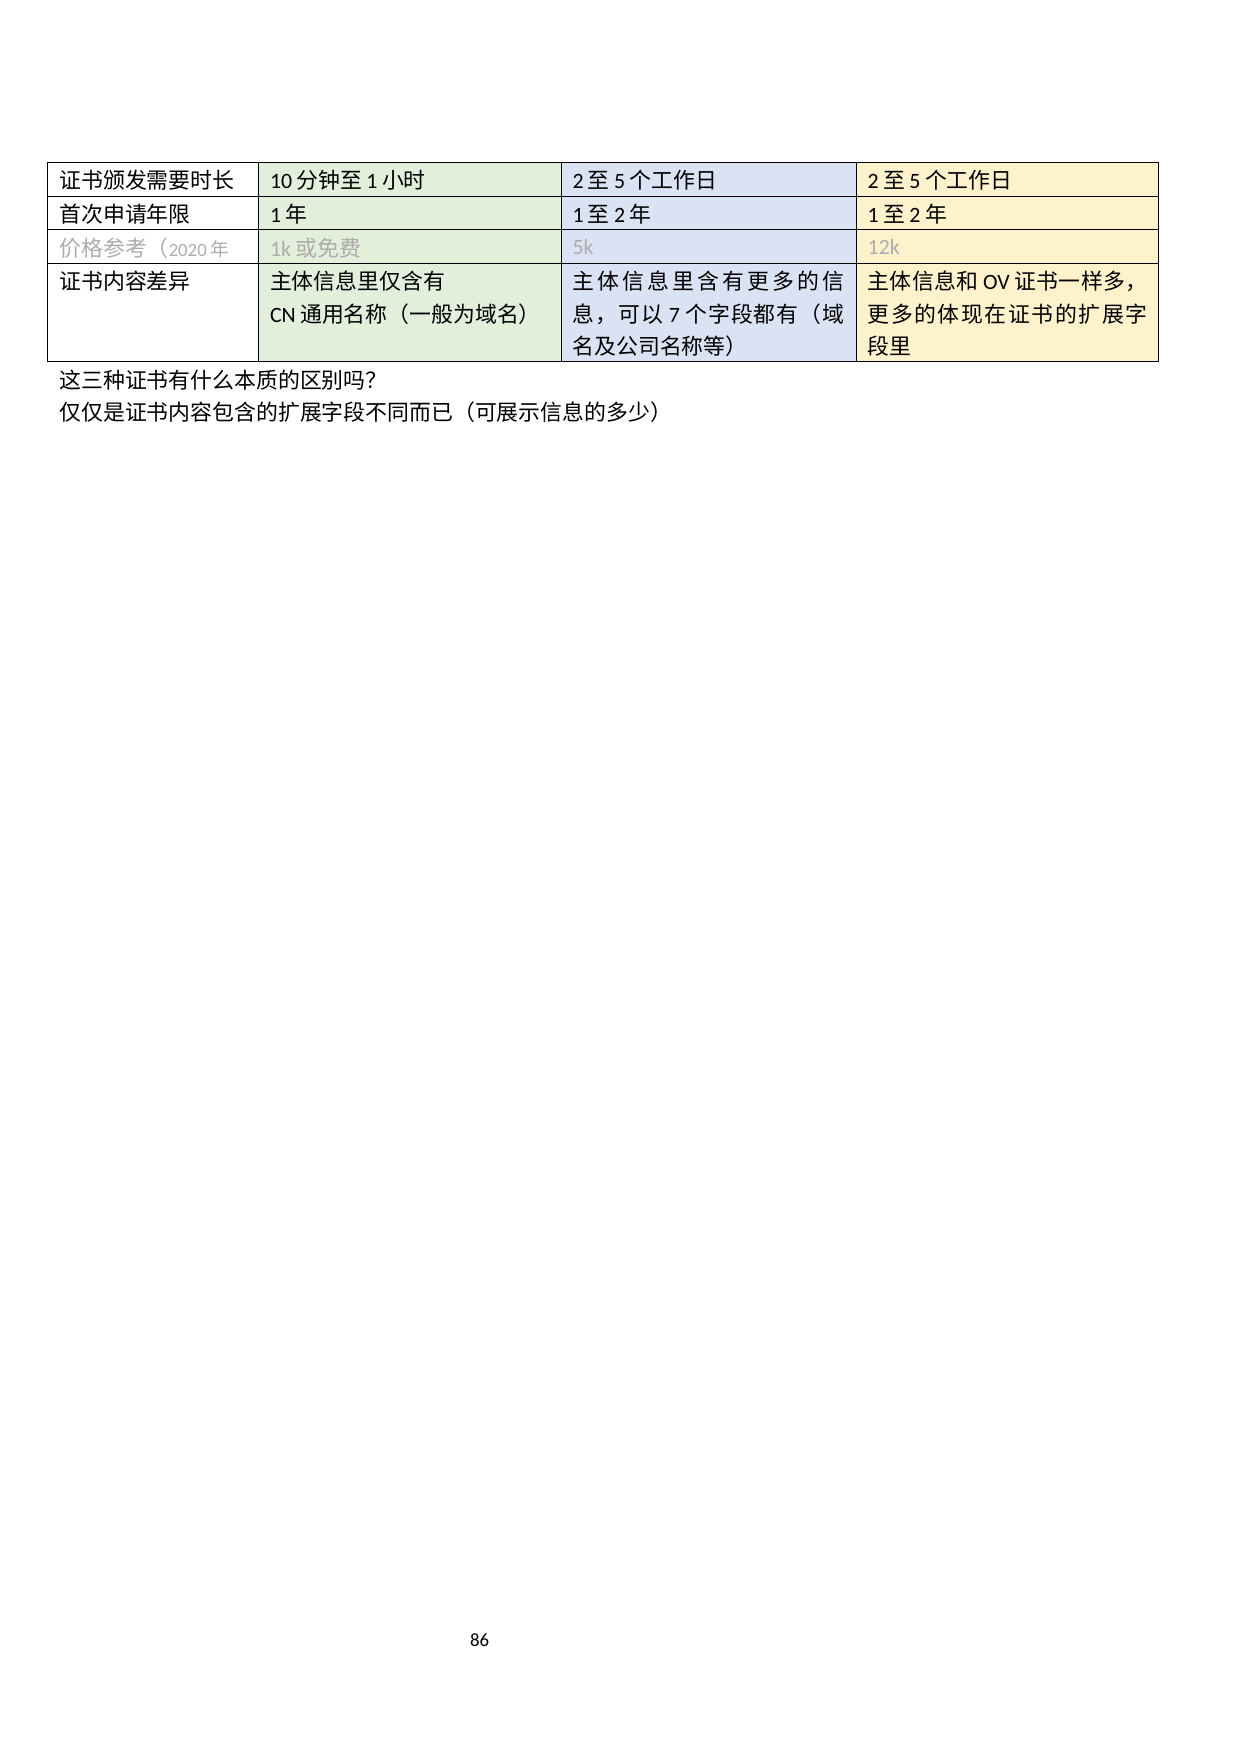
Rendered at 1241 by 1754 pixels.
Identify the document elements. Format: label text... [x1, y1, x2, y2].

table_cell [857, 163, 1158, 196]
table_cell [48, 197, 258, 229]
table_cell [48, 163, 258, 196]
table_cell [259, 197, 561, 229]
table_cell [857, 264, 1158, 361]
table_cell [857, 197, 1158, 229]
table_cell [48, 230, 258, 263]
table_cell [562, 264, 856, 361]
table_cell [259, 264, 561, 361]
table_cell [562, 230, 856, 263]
text 仅仅是证书内容包含的扩展字段不同而已（可展示信息的多少） [59, 395, 1181, 427]
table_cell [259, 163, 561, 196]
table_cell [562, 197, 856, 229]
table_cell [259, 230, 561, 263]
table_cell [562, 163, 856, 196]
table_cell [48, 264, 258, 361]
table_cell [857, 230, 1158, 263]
text 这三种证书有什么本质的区别吗？ [59, 362, 1181, 395]
